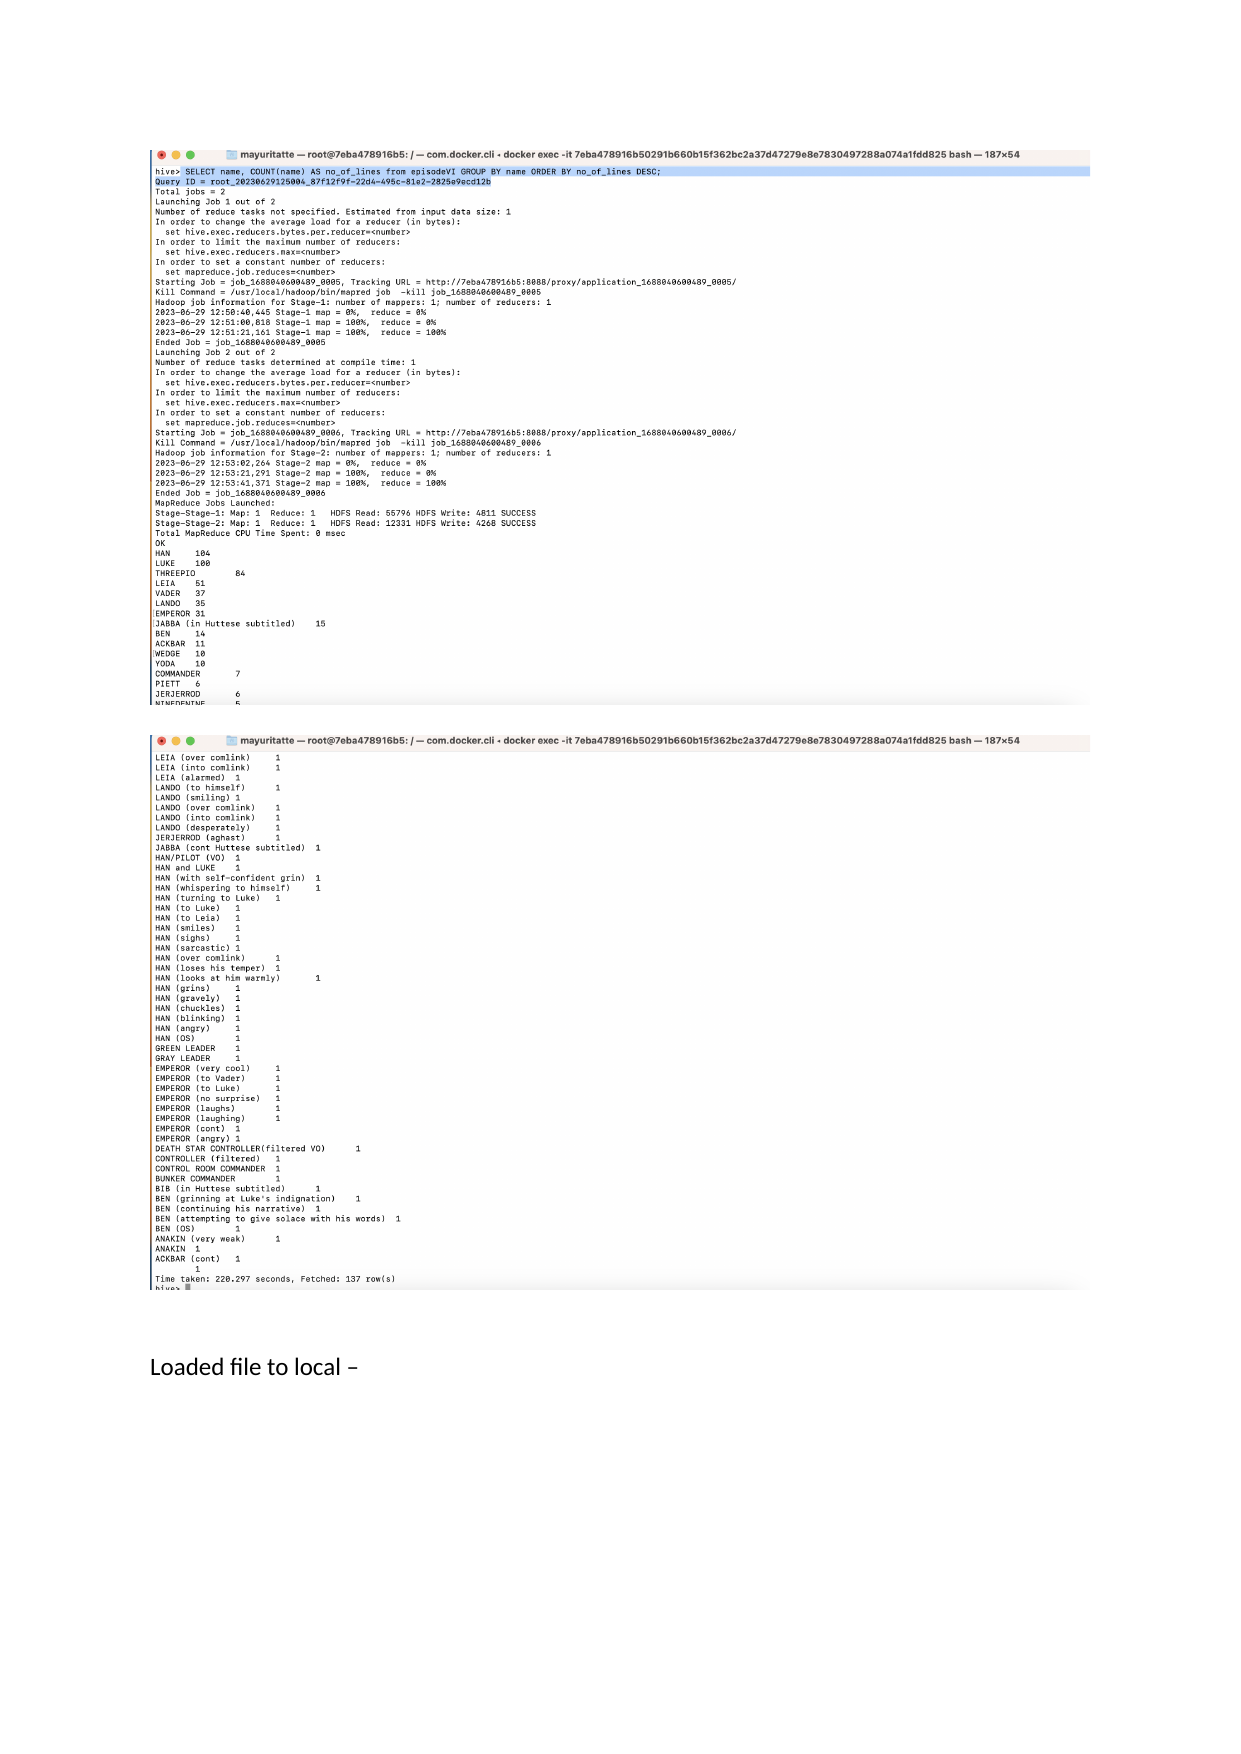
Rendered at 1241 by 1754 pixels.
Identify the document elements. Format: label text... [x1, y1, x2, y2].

picture [150, 150, 1091, 705]
text Loaded file to local – [150, 1351, 1090, 1381]
picture [150, 735, 1091, 1290]
